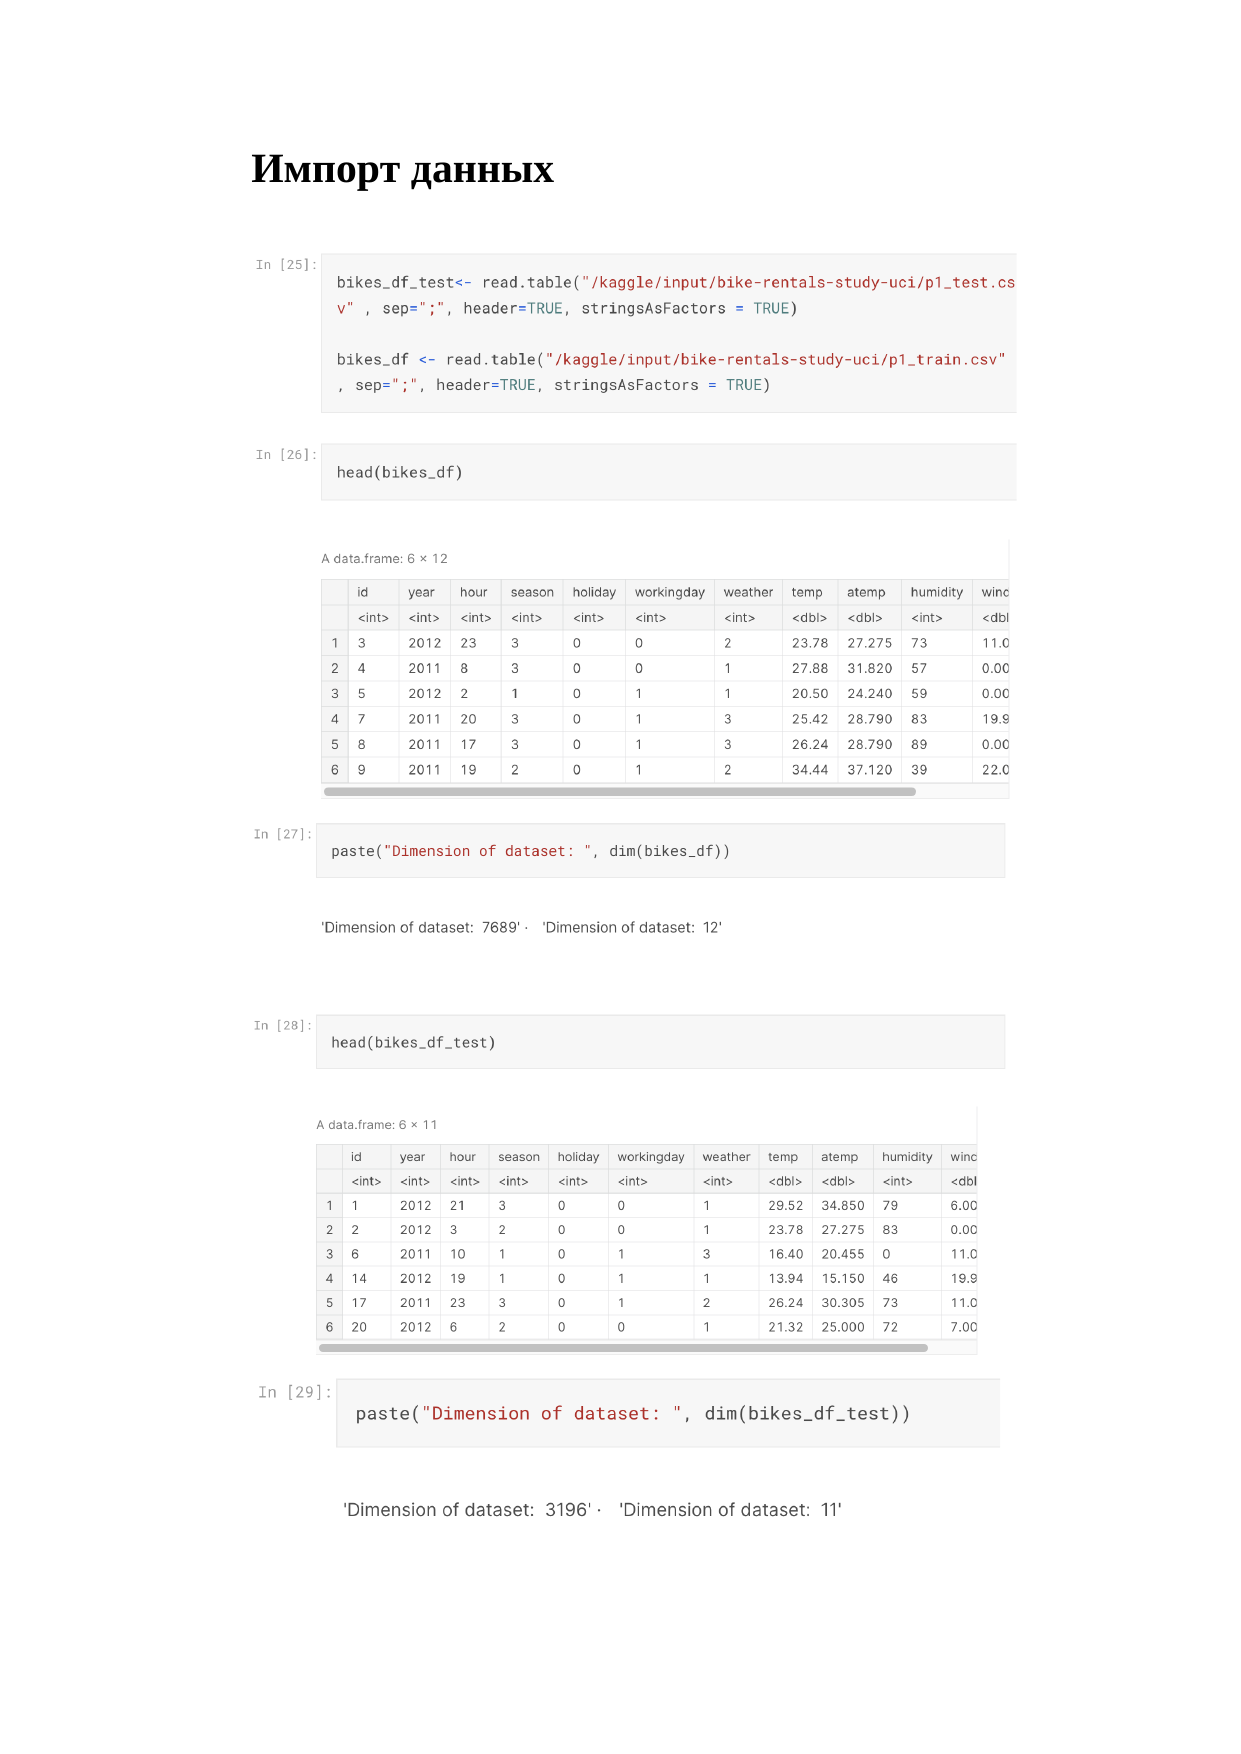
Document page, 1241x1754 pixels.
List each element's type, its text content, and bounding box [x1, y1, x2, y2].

picture [251, 252, 1017, 807]
subtitle Импорт данных [177, 143, 1152, 191]
picture [251, 1373, 1001, 1579]
picture [251, 823, 1006, 1357]
